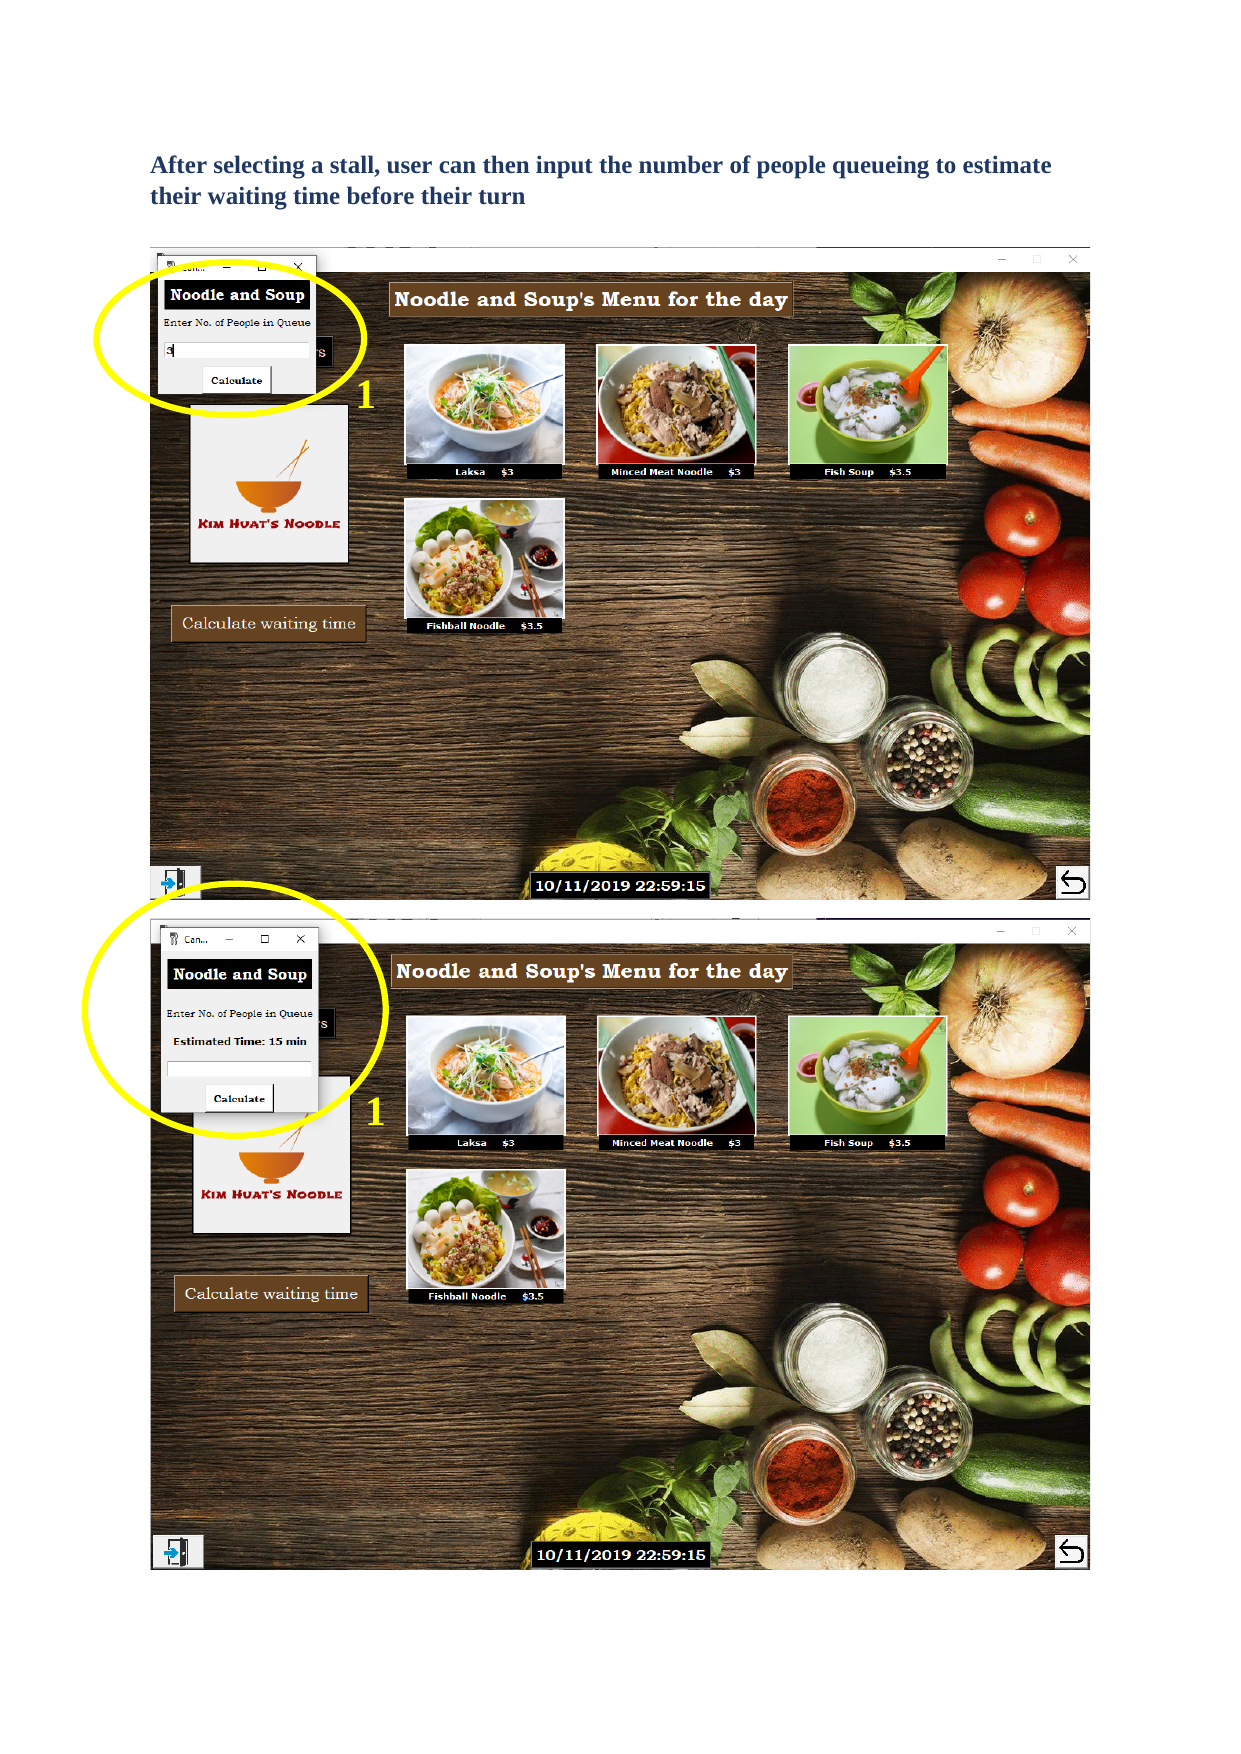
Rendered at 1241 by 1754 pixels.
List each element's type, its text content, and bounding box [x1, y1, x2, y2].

picture [150, 266, 361, 411]
picture [150, 247, 1091, 900]
subtitle After selecting a stall, user can then input the number of people queueing to estimate their waiting time before their turn [150, 150, 1090, 210]
picture [150, 918, 1091, 1570]
picture [172, 887, 299, 900]
picture [150, 918, 382, 1132]
